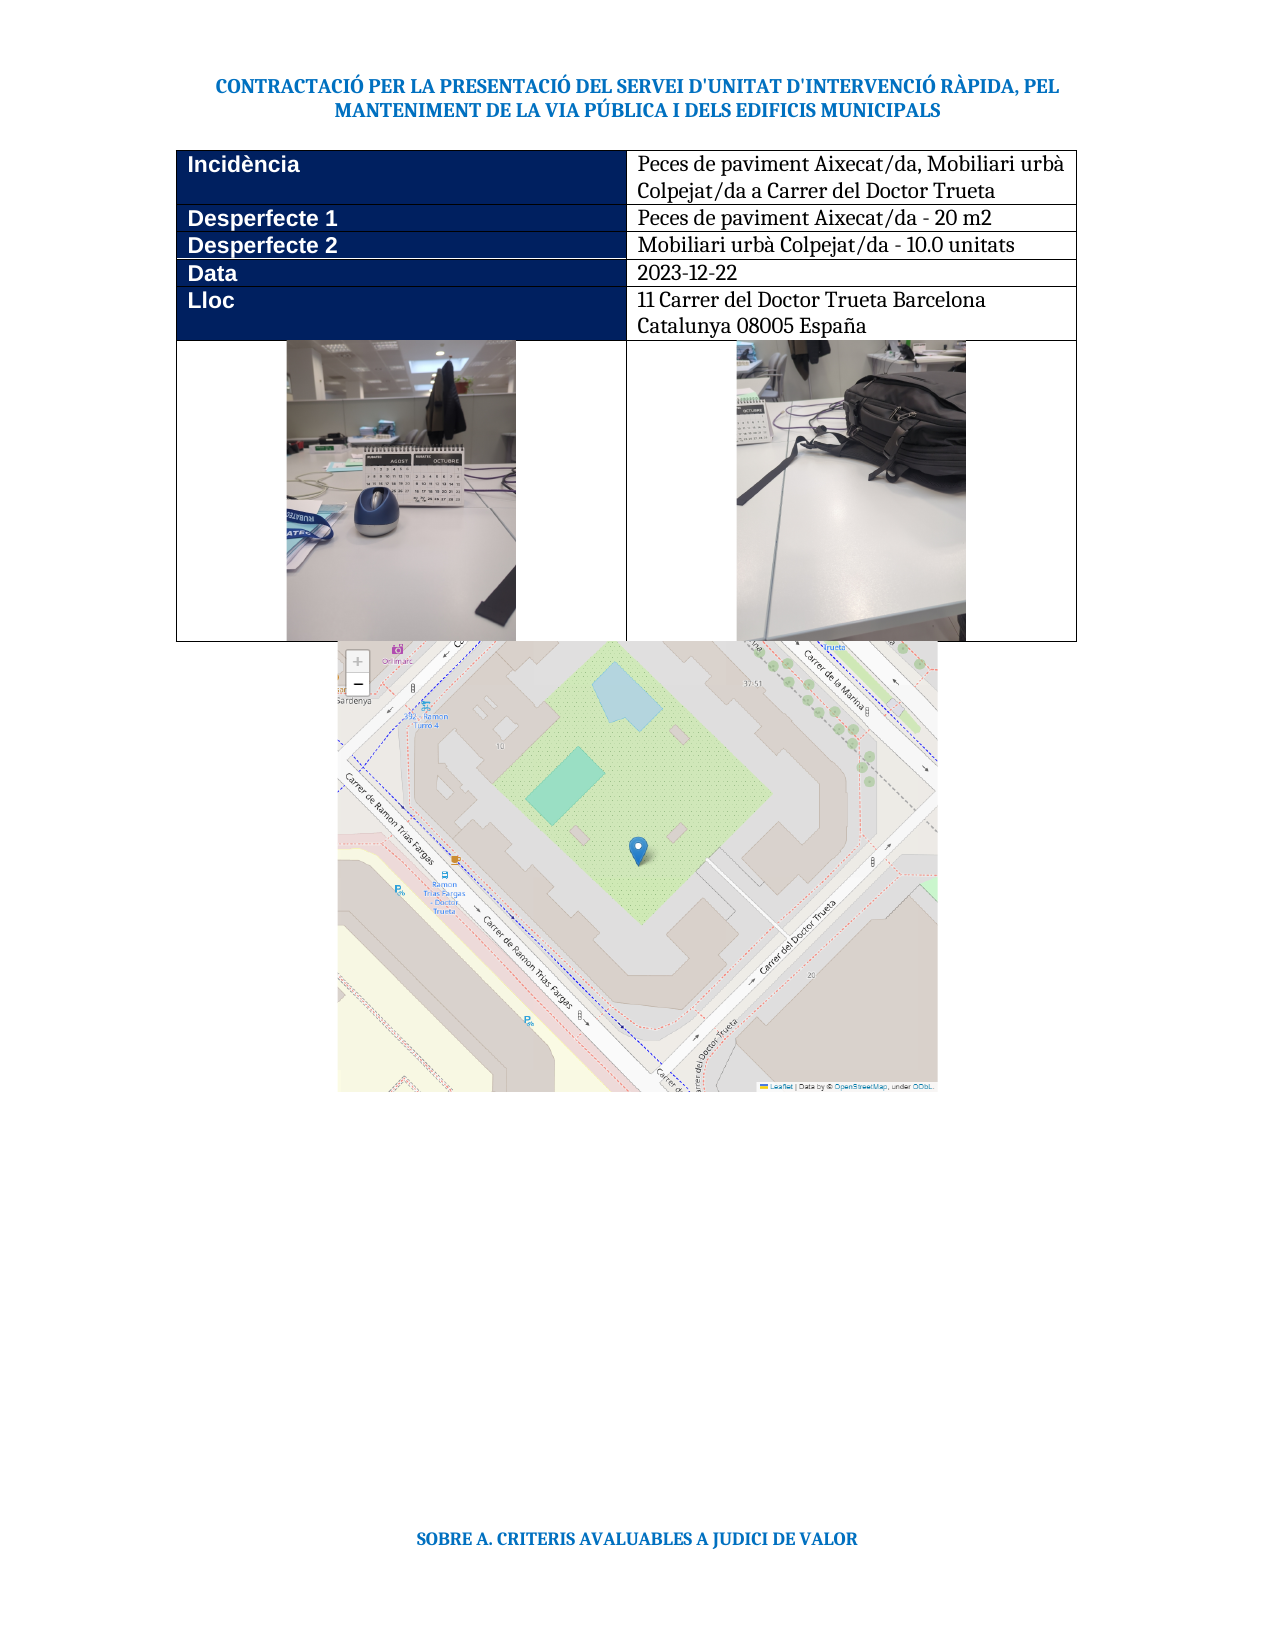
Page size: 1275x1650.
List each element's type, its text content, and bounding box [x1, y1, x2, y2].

table_cell Peces de paviment Aixecat/da - 20 m2 [627, 205, 1076, 231]
table_cell 2023-12-22 [627, 260, 1076, 286]
table_cell Lloc [177, 287, 626, 340]
table_cell [516, 341, 626, 641]
table_cell [177, 341, 286, 641]
table_cell [966, 341, 1076, 641]
picture [286, 340, 966, 1092]
table_cell Desperfecte 2 [177, 232, 626, 258]
table_cell Data [177, 260, 626, 286]
table_cell [627, 341, 736, 641]
table_cell Desperfecte 1 [177, 205, 626, 231]
table_header Incidència [177, 151, 626, 204]
table_cell 11 Carrer del Doctor Trueta Barcelona Catalunya 08005 España [627, 287, 1076, 340]
table_cell Mobiliari urbà Colpejat/da - 10.0 unitats [627, 232, 1076, 258]
table_header Peces de paviment Aixecat/da, Mobiliari urbà Colpejat/da a Carrer del Doctor Trueta [627, 151, 1076, 204]
